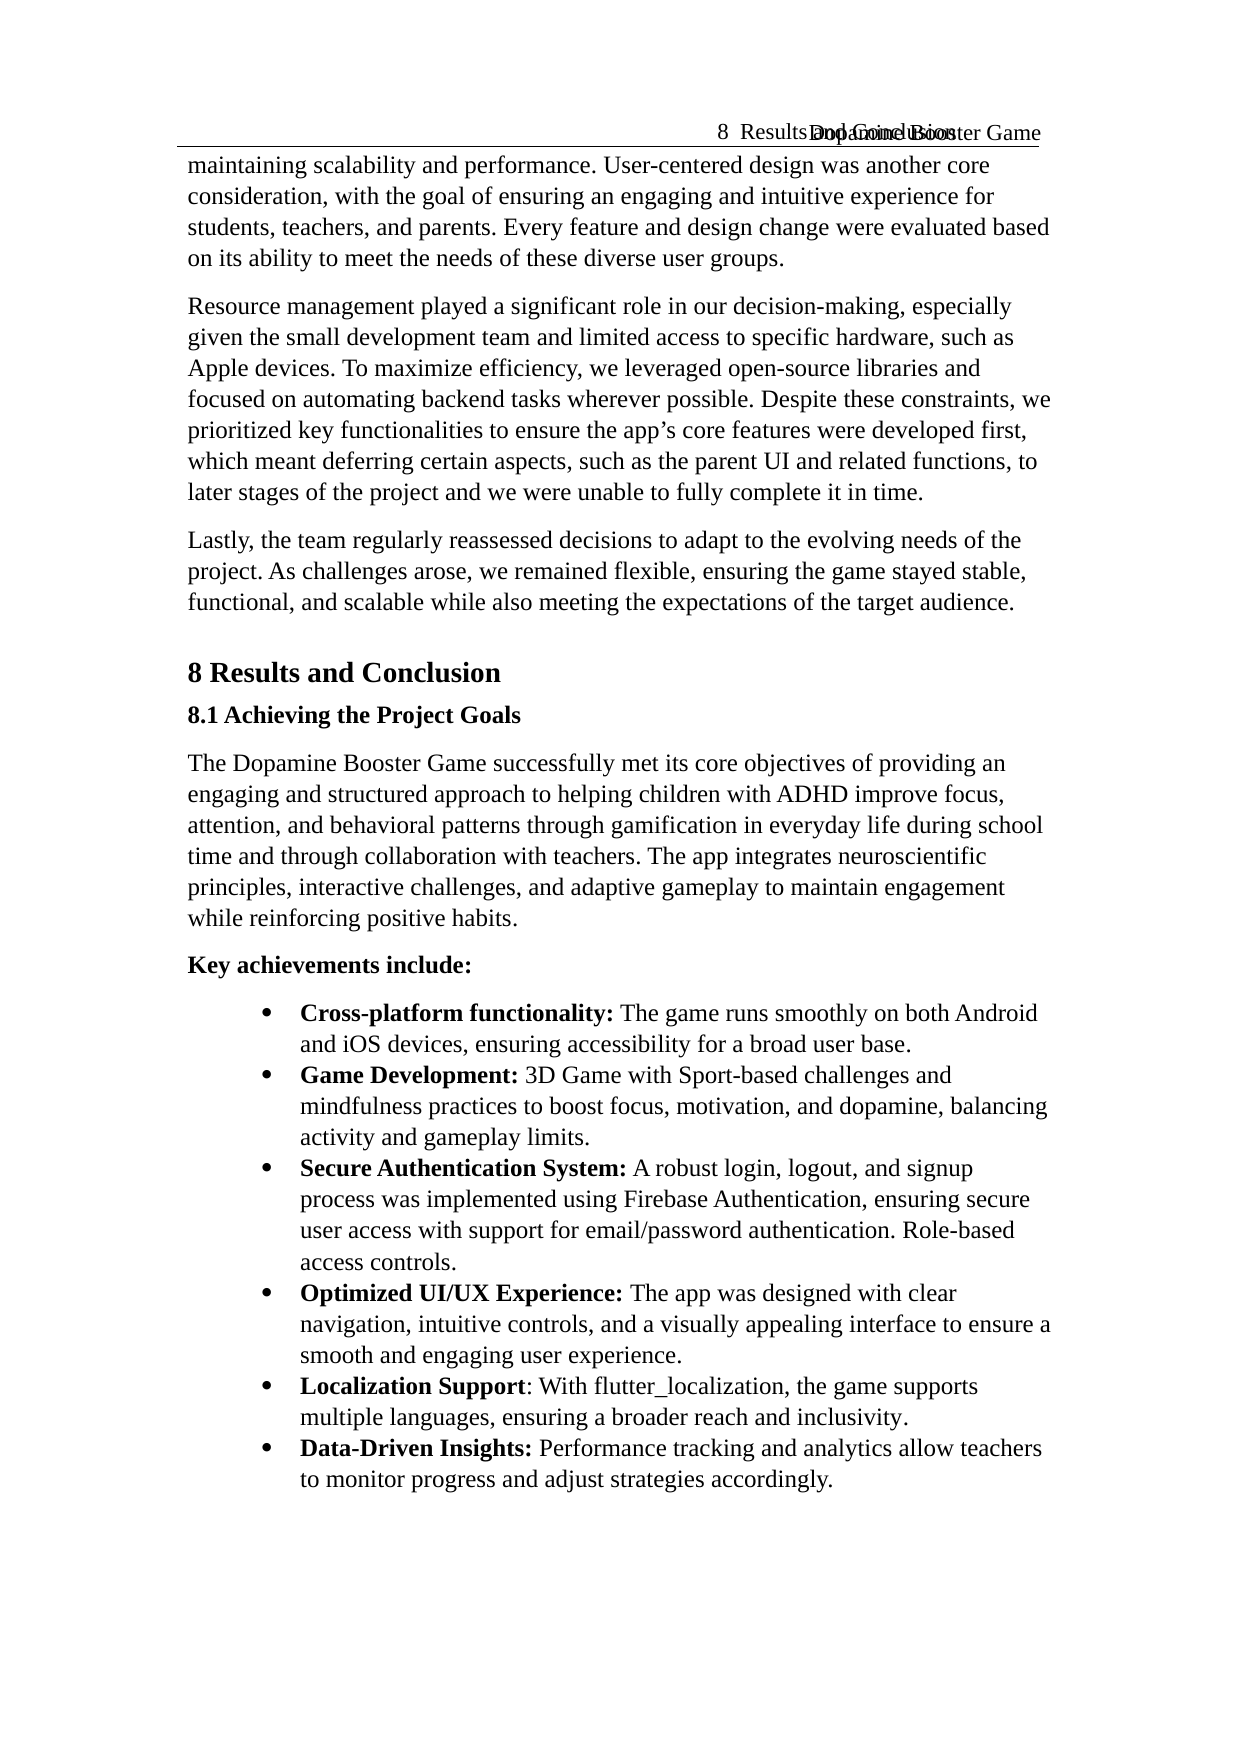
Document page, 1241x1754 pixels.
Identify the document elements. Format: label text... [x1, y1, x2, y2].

text Lastly, the team regularly reassessed decisions to adapt to the evolving needs of the project. As challenges arose, we remained flexible, ensuring the game stayed stable, functional, and scalable while also meeting the expectations of the target audience. [187, 525, 1053, 616]
text maintaining scalability and performance. User-centered design was another core consideration, with the goal of ensuring an engaging and intuitive experience for students, teachers, and parents. Every feature and design change were evaluated based on its ability to meet the needs of these diverse user groups. [187, 150, 1053, 272]
subtitle 8 Results and Conclusion [187, 655, 1053, 689]
list Cross-platform functionality: The game runs smoothly on both Android and iOS devices, ensuring accessibility for a broad user base. [262, 998, 1053, 1058]
list Localization Support: With flutter_localization, the game supports multiple languages, ensuring a broader reach and inclusivity. [262, 1371, 1053, 1431]
list Secure Authentication System: A robust login, logout, and signup process was implemented using Firebase Authentication, ensuring secure user access with support for email/password authentication. Role-based access controls. [262, 1153, 1053, 1275]
subtitle 8.1 Achieving the Project Goals [187, 700, 1053, 729]
list Game Development: 3D Game with Sport-based challenges and mindfulness practices to boost focus, motivation, and dopamine, balancing activity and gameplay limits. [262, 1060, 1053, 1151]
text The Dopamine Booster Game successfully met its core objectives of providing an engaging and structured approach to helping children with ADHD improve focus, attention, and behavioral patterns through gamification in everyday life during school time and through collaboration with teachers. The app integrates neuroscientific principles, interactive challenges, and adaptive gameplay to maintain engagement while reinforcing positive habits. [187, 748, 1053, 932]
list Data-Driven Insights: Performance tracking and analytics allow teachers to monitor progress and adjust strategies accordingly. [262, 1433, 1053, 1493]
text Resource management played a significant role in our decision-making, especially given the small development team and limited access to specific hardware, such as Apple devices. To maximize efficiency, we leveraged open-source libraries and focused on automating backend tasks wherever possible. Despite these constraints, we prioritized key functionalities to ensure the app’s core features were developed first, which meant deferring certain aspects, such as the parent UI and related functions, to later stages of the project and we were unable to fully complete it in time. [187, 291, 1053, 506]
list Optimized UI/UX Experience: The app was designed with clear navigation, intuitive controls, and a visually appealing interface to ensure a smooth and engaging user experience. [262, 1278, 1053, 1368]
text Key achievements include: [187, 951, 1053, 979]
